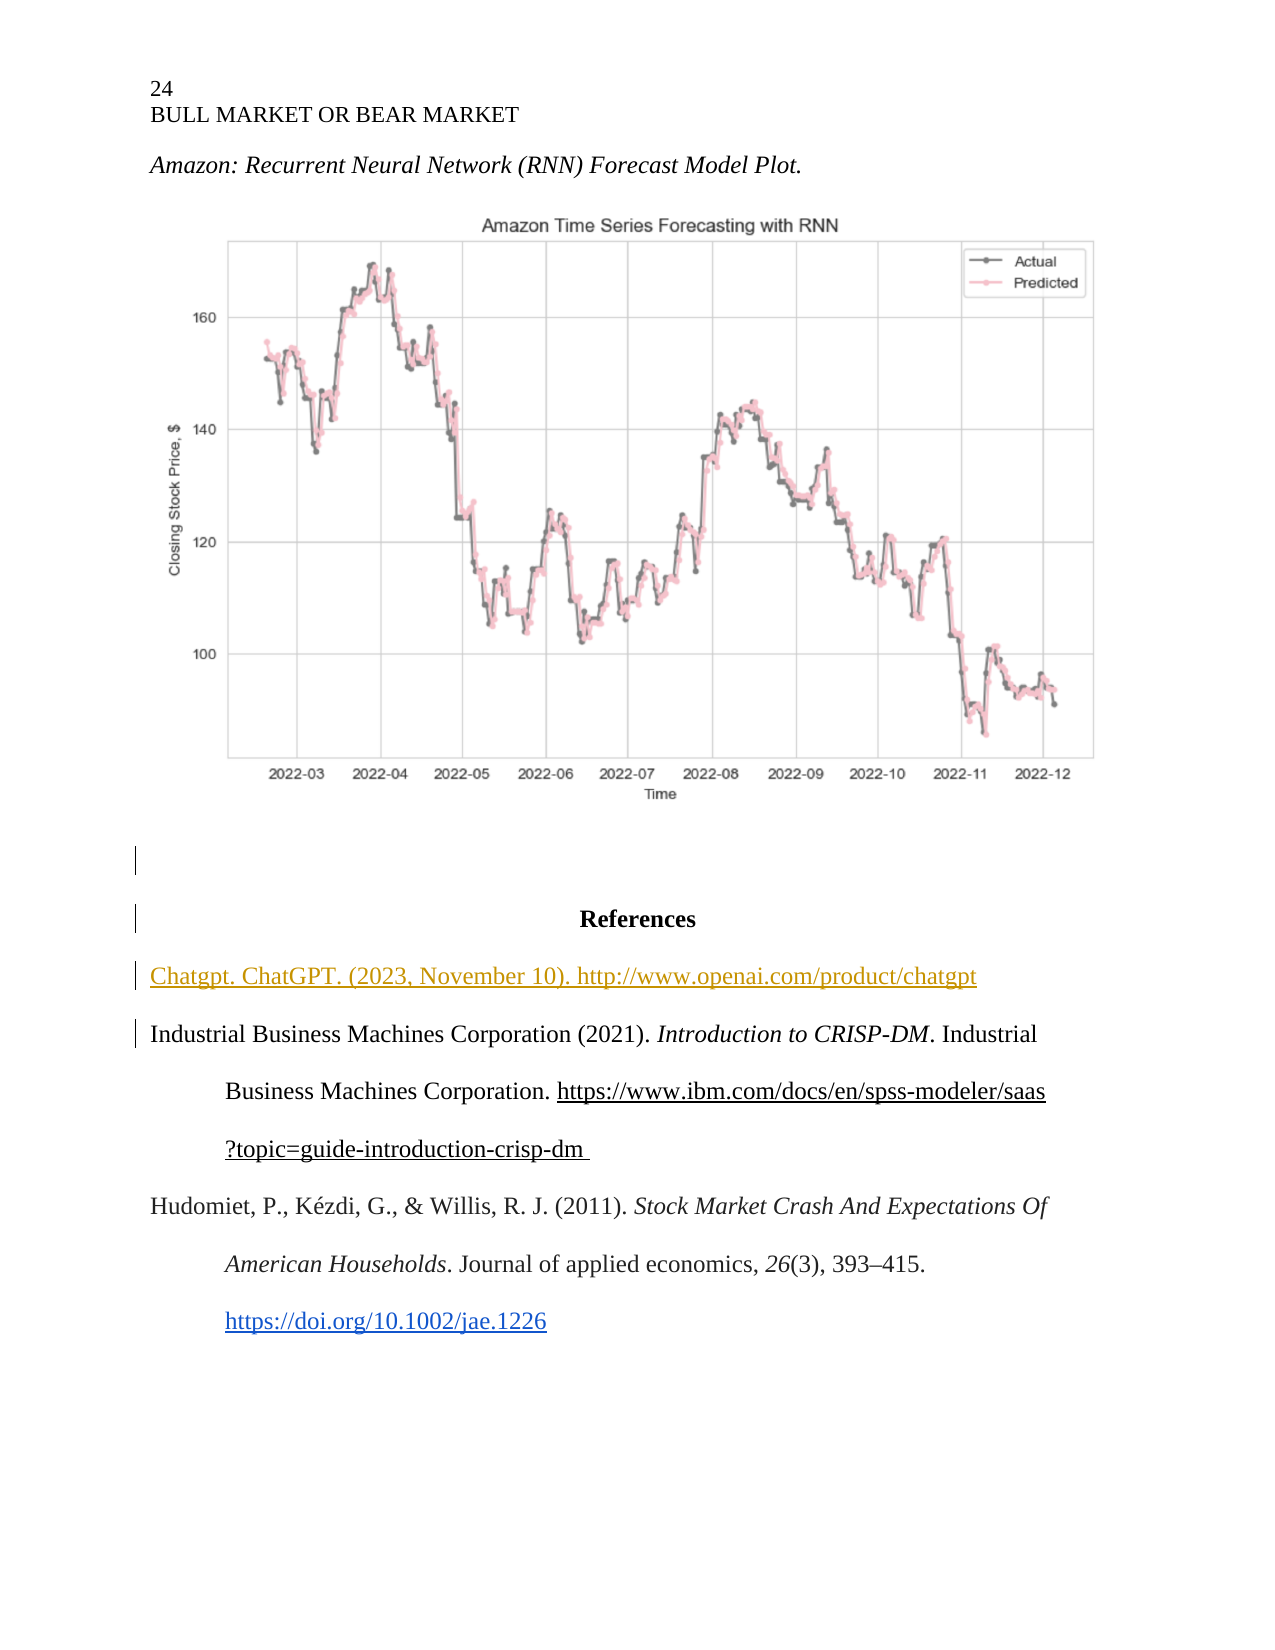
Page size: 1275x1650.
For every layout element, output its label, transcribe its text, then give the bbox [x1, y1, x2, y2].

text ?topic=guide-introduction-crisp-dm [150, 1134, 1125, 1163]
text Hudomiet, P., Kézdi, G., & Willis, R. J. (2011). Stock Market Crash And Expectations Of American Households. Journal of applied economics, 26(3), 393–415. https://doi.org/10.1002/jae.1226 [150, 1191, 1125, 1335]
text Business Machines Corporation. https://www.ibm.com/docs/en/spss-modeler/saas [150, 1076, 1125, 1105]
picture [150, 207, 1114, 821]
text References [150, 904, 1125, 933]
text Industrial Business Machines Corporation (2021). Introduction to CRISP-DM. Industrial [150, 1019, 1125, 1048]
text Amazon: Recurrent Neural Network (RNN) Forecast Model Plot. [150, 150, 1125, 179]
